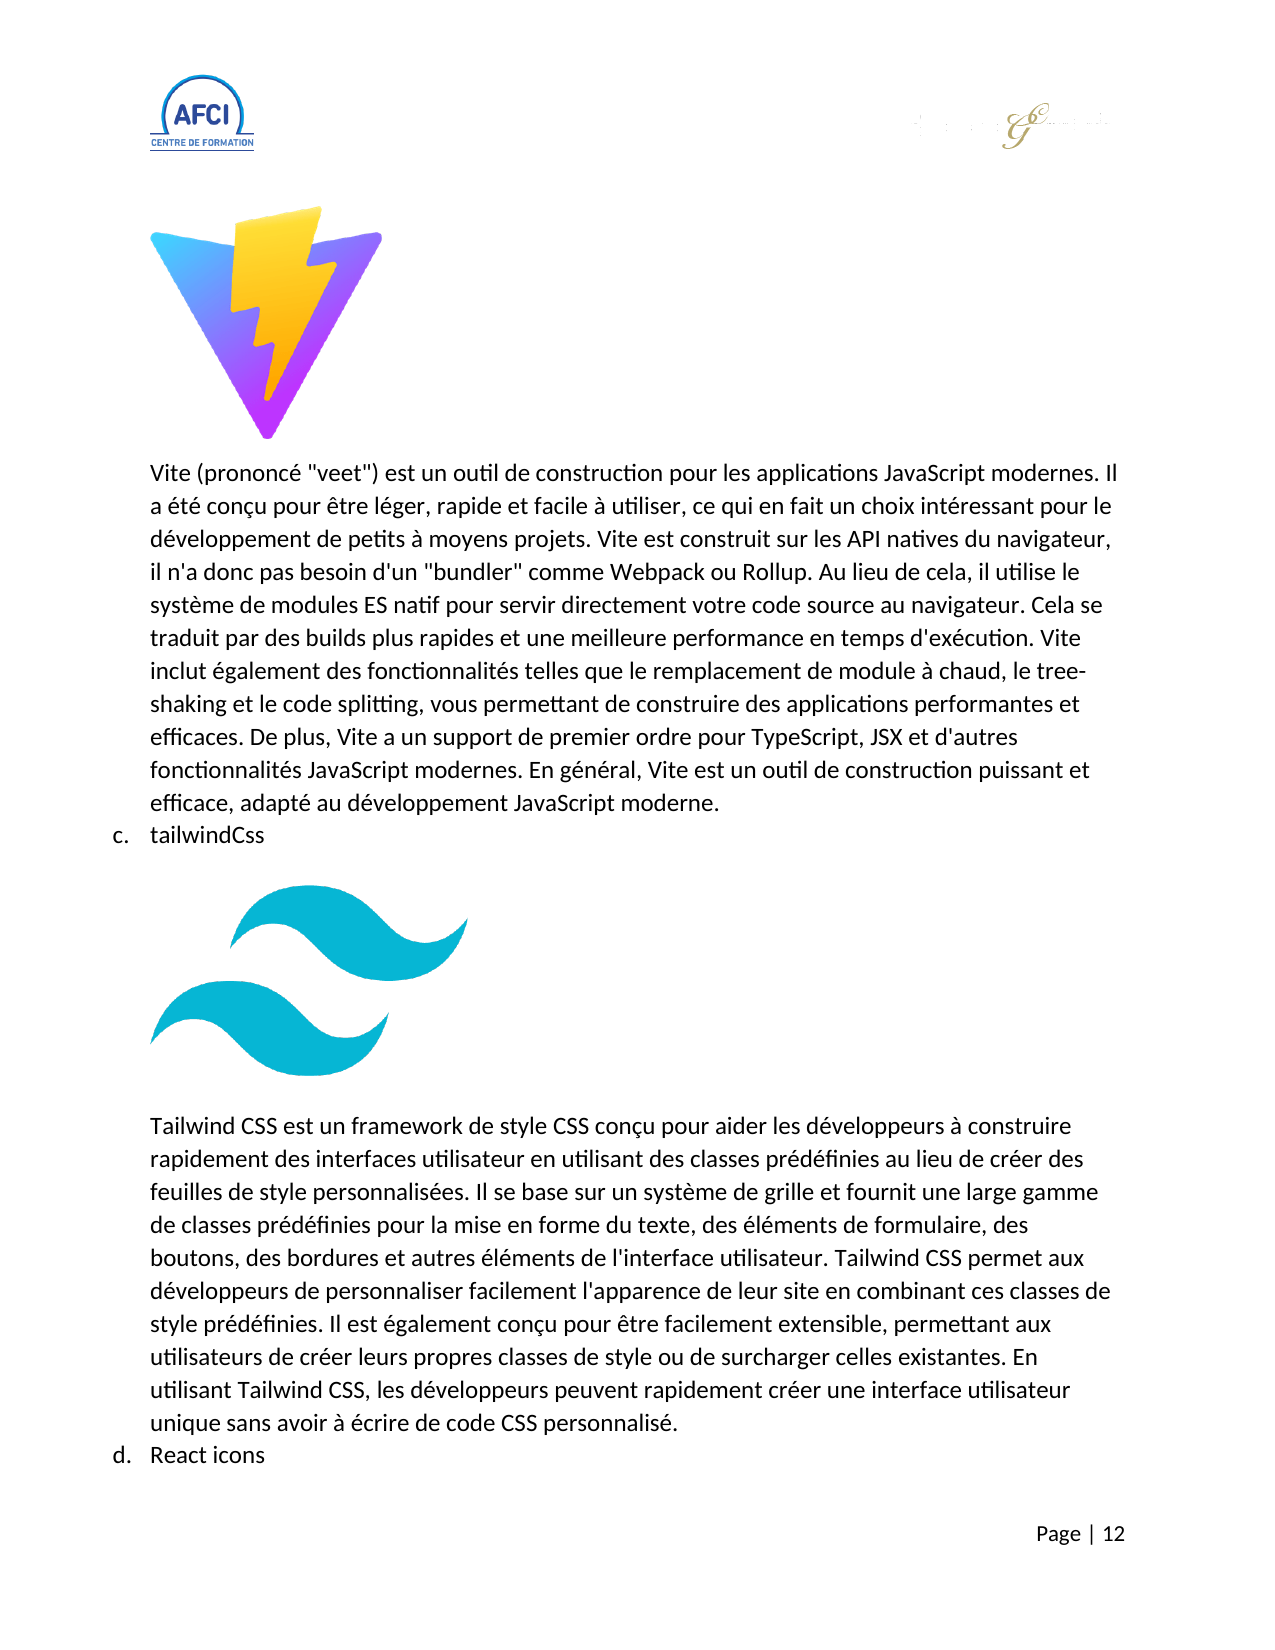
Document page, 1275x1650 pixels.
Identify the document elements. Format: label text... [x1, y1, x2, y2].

picture [150, 206, 382, 439]
list Tailwind CSS est un framework de style CSS conçu pour aider les développeurs à construire rapidement des interfaces utilisateur en utilisant des classes prédéfinies au lieu de créer des feuilles de style personnalisées. Il se base sur un système de grille et fournit une large gamme de classes prédéfinies pour la mise en forme du texte, des éléments de formulaire, des boutons, des bordures et autres éléments de l'interface utilisateur. Tailwind CSS permet aux développeurs de personnaliser facilement l'apparence de leur site en combinant ces classes de style prédéfinies. Il est également conçu pour être facilement extensible, permettant aux utilisateurs de créer leurs propres classes de style ou de surcharger celles existantes. En utilisant Tailwind CSS, les développeurs peuvent rapidement créer une interface utilisateur unique sans avoir à écrire de code CSS personnalisé. [150, 1111, 1125, 1437]
list React icons [112, 1440, 1125, 1470]
picture [895, 97, 1125, 151]
list Vite (prononcé "veet") est un outil de construction pour les applications JavaScript modernes. Il a été conçu pour être léger, rapide et facile à utiliser, ce qui en fait un choix intéressant pour le développement de petits à moyens projets. Vite est construit sur les API natives du navigateur, il n'a donc pas besoin d'un "bundler" comme Webpack ou Rollup. Au lieu de cela, il utilise le système de modules ES natif pour servir directement votre code source au navigateur. Cela se traduit par des builds plus rapides et une meilleure performance en temps d'exécution. Vite inclut également des fonctionnalités telles que le remplacement de module à chaud, le tree-shaking et le code splitting, vous permettant de construire des applications performantes et efficaces. De plus, Vite a un support de premier ordre pour TypeScript, JSX et d'autres fonctionnalités JavaScript modernes. En général, Vite est un outil de construction puissant et efficace, adapté au développement JavaScript moderne. [150, 458, 1125, 817]
picture [150, 885, 468, 1076]
list tailwindCss [112, 820, 1125, 850]
picture [150, 74, 254, 151]
